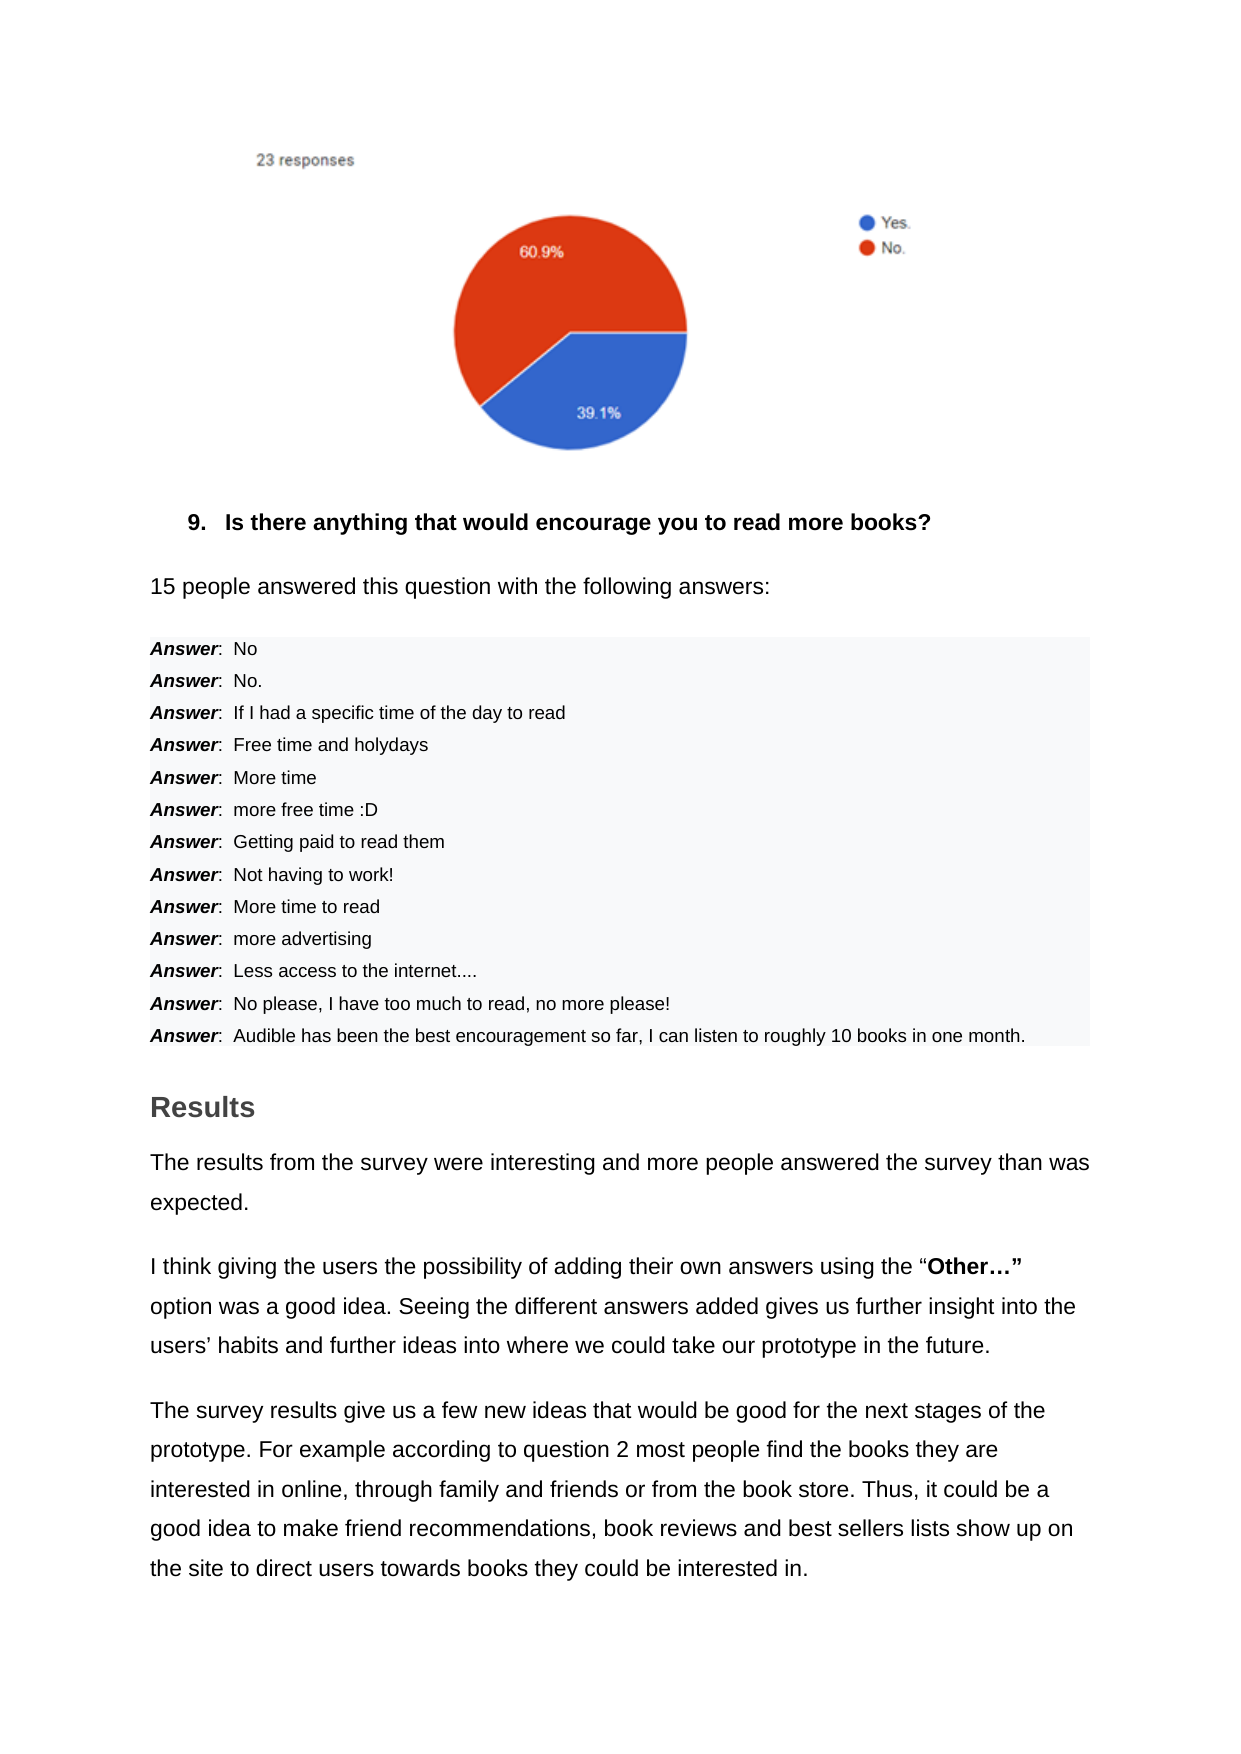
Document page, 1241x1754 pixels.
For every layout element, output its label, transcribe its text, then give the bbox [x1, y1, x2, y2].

text 9. Is there anything that would encourage you to read more books? [187, 508, 1090, 535]
text I think giving the users the possibility of adding their own answers using the “Other…” option was a good idea. Seeing the different answers added gives us further insight into the users’ habits and further ideas into where we could take our prototype in the future. [150, 1253, 1090, 1358]
picture [251, 150, 989, 471]
text The survey results give us a few new ideas that would be good for the next stages of the prototype. For example according to question 2 most people find the books they are interested in online, through family and friends or from the book store. Thus, it could be a good idea to make friend recommendations, book reviews and best sellers lists show up on the site to direct users towards books they could be interested in. [150, 1397, 1090, 1581]
text Answer: No Answer: No. Answer: If I had a specific time of the day to read Answer: Free time and holydays Answer: More time Answer: more free time :D Answer: Getting paid to read them Answer: Not having to work! Answer: More time to read Answer: more advertising Answer: Less access to the internet.... Answer: No please, I have too much to read, no more please! Answer: Audible has been the best encouragement so far, I can listen to roughly 10 books in one month. [150, 637, 1090, 1046]
subtitle Results [150, 1091, 1090, 1124]
text The results from the survey were interesting and more people answered the survey than was expected. [150, 1149, 1090, 1215]
text 15 people answered this question with the following answers: [150, 573, 1090, 599]
